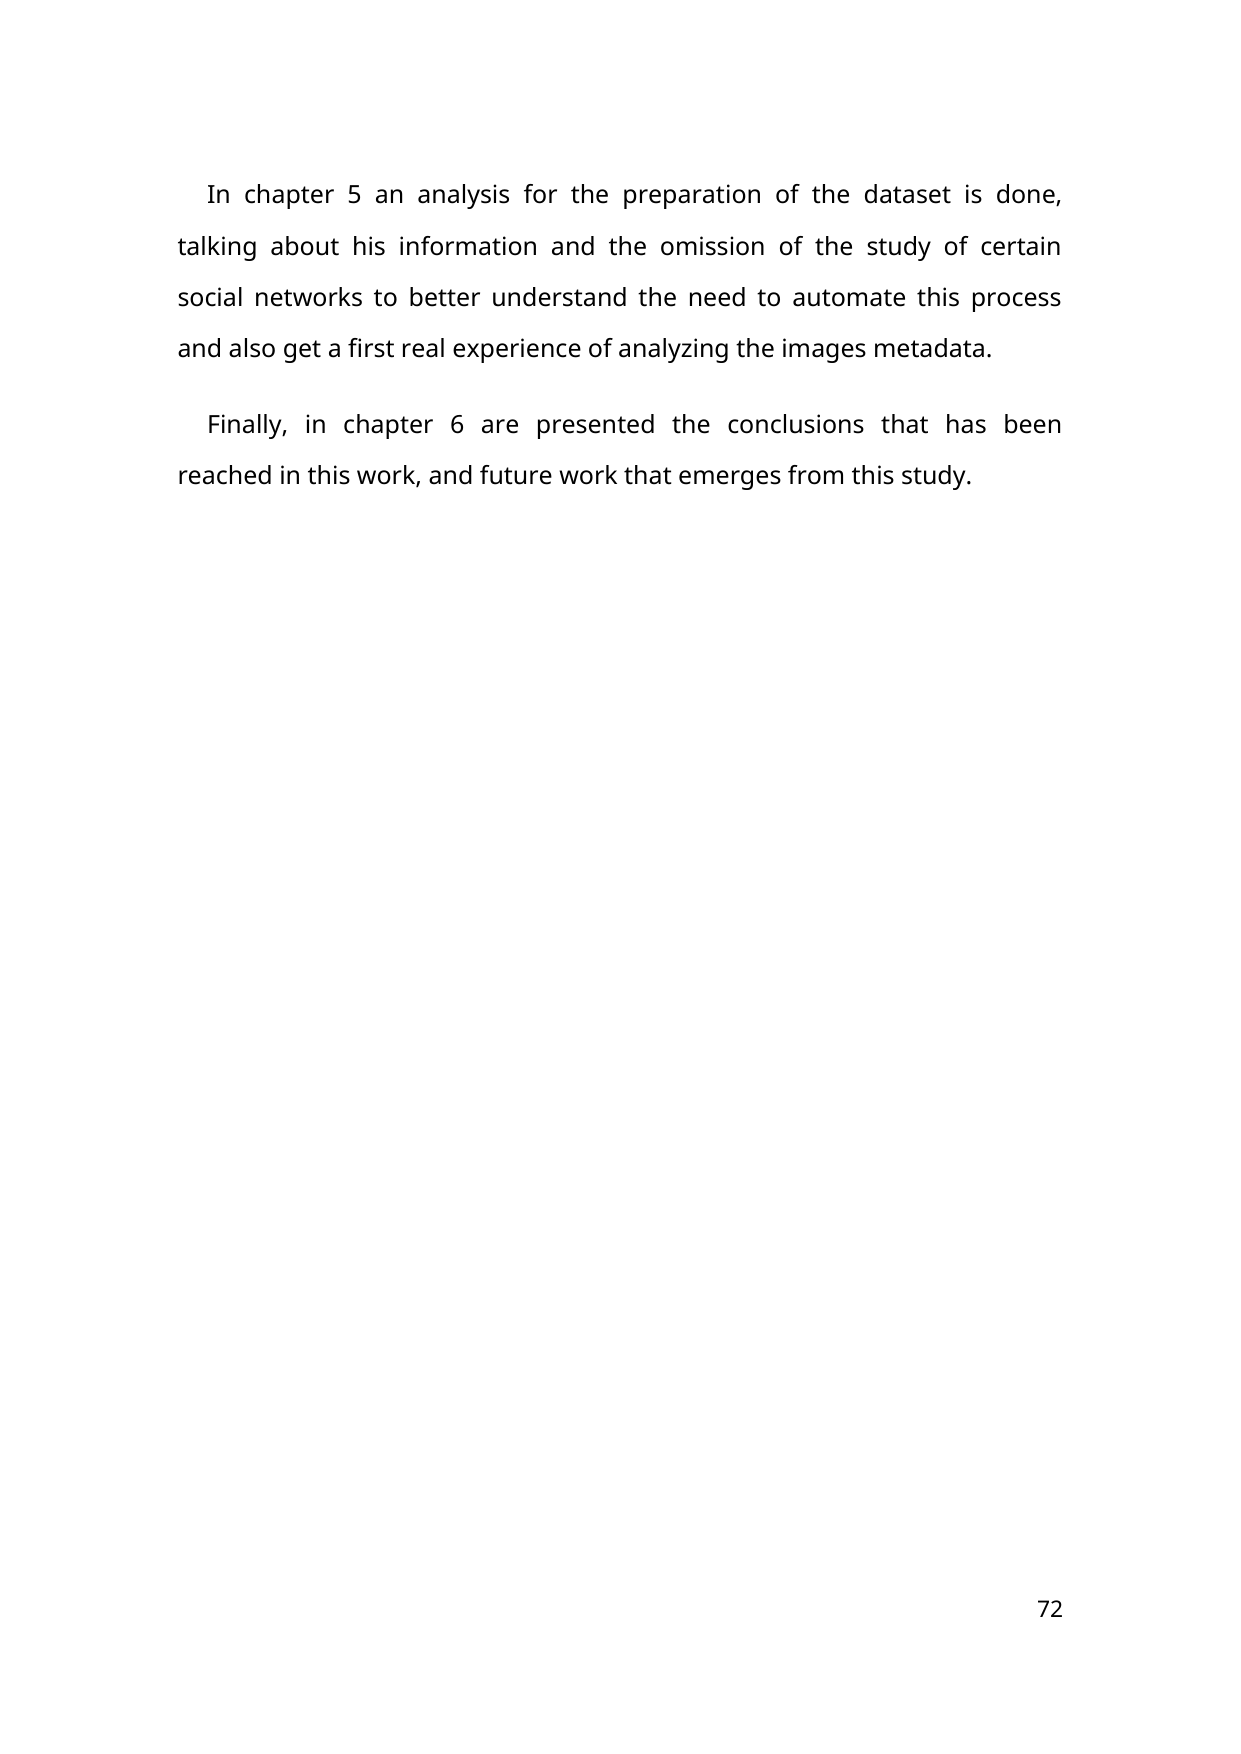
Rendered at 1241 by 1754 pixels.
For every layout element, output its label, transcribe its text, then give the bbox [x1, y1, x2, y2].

text Finally, in chapter 6 are presented the conclusions that has been reached in this work, and future work that emerges from this study. [177, 406, 1063, 491]
text In chapter 5 an analysis for the preparation of the dataset is done, talking about his information and the omission of the study of certain social networks to better understand the need to automate this process and also get a first real experience of analyzing the images metadata. [177, 177, 1063, 364]
